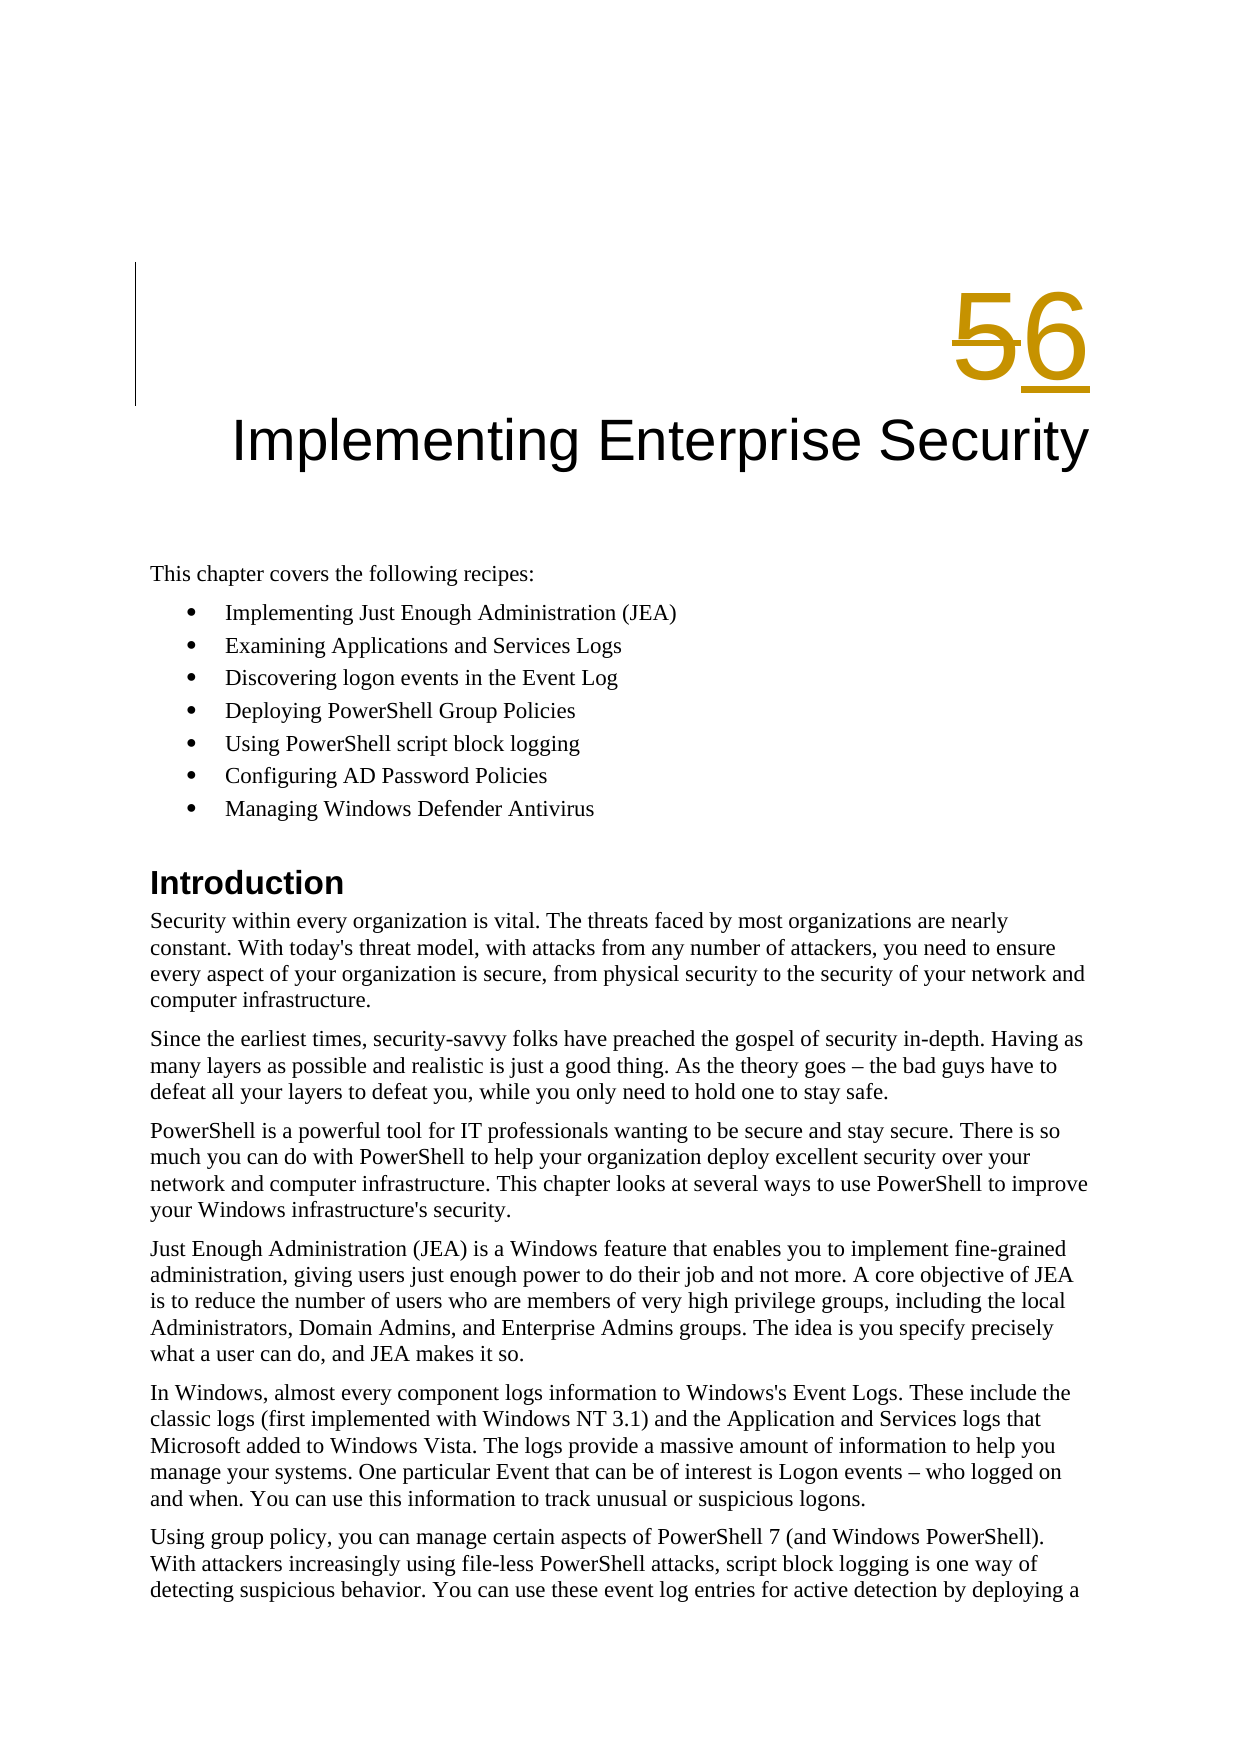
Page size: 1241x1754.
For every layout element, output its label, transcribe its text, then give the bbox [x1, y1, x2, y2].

text Managing Windows Defender Antivirus [187, 795, 1053, 821]
title Implementing Enterprise Security [150, 406, 1090, 473]
text PowerShell is a powerful tool for IT professionals wanting to be secure and stay secure. There is so much you can do with PowerShell to help your organization deploy excellent security over your network and computer infrastructure. This chapter looks at several ways to use PowerShell to improve your Windows infrastructure's security. [150, 1117, 1090, 1222]
text Discovering logon events in the Event Log [187, 664, 1053, 691]
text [150, 1523, 1090, 1602]
text Just Enough Administration (JEA) is a Windows feature that enables you to implement fine-grained administration, giving users just enough power to do their job and not more. A core objective of JEA is to reduce the number of users who are members of very high privilege groups, including the local Administrators, Domain Admins, and Enterprise Admins groups. The idea is you specify precisely what a user can do, and JEA makes it so. [150, 1235, 1090, 1367]
text Security within every organization is vital. The threats faced by most organizations are nearly constant. With today's threat model, with attacks from any number of attackers, you need to ensure every aspect of your organization is secure, from physical security to the security of your network and computer infrastructure. [150, 907, 1090, 1013]
subtitle Introduction [150, 863, 1090, 901]
text This chapter covers the following recipes: [150, 560, 1090, 587]
text Using PowerShell script block logging [187, 729, 1053, 756]
text In Windows, almost every component logs information to Windows's Event Logs. These include the classic logs (first implemented with Windows NT 3.1) and the Application and Services logs that Microsoft added to Windows Vista. The logs provide a massive amount of information to help you manage your systems. One particular Event that can be of interest is Logon events – who logged on and when. You can use this information to track unusual or suspicious logons. [150, 1379, 1090, 1511]
text Implementing Just Enough Administration (JEA) [187, 599, 1053, 626]
text Since the earliest times, security-savvy folks have preached the gospel of security in-depth. Having as many layers as possible and realistic is just a good thing. As the theory goes – the bad guys have to defeat all your layers to defeat you, while you only need to hold one to stay safe. [150, 1025, 1090, 1104]
text Examining Applications and Services Logs [187, 632, 1053, 658]
text Configuring AD Password Policies [187, 762, 1053, 788]
text Deploying PowerShell Group Policies [187, 697, 1053, 723]
